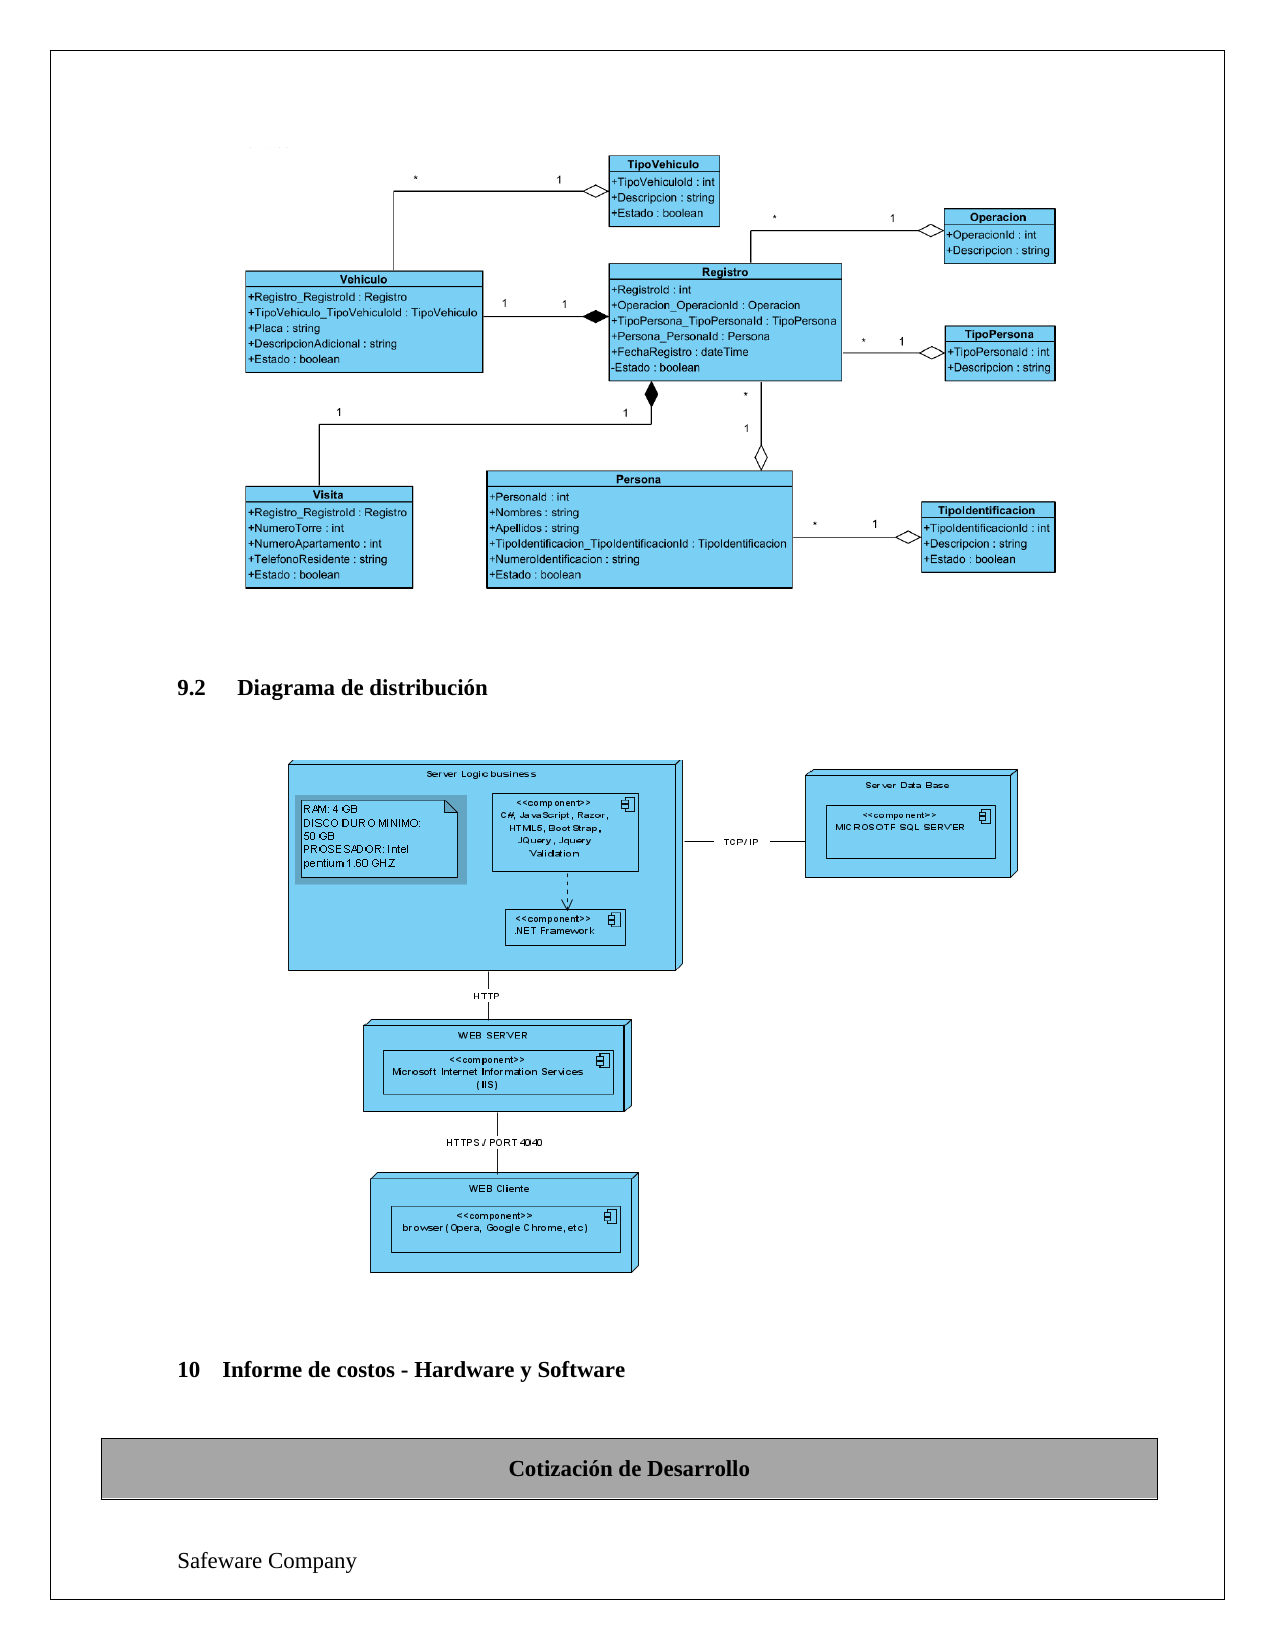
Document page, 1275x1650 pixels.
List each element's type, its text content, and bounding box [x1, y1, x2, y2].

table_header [102, 1439, 1157, 1498]
picture [237, 147, 1065, 598]
subtitle Diagrama de distribución [177, 674, 1098, 700]
subtitle Informe de costos - Hardware y Software [177, 1356, 1098, 1383]
picture [250, 760, 1045, 1277]
